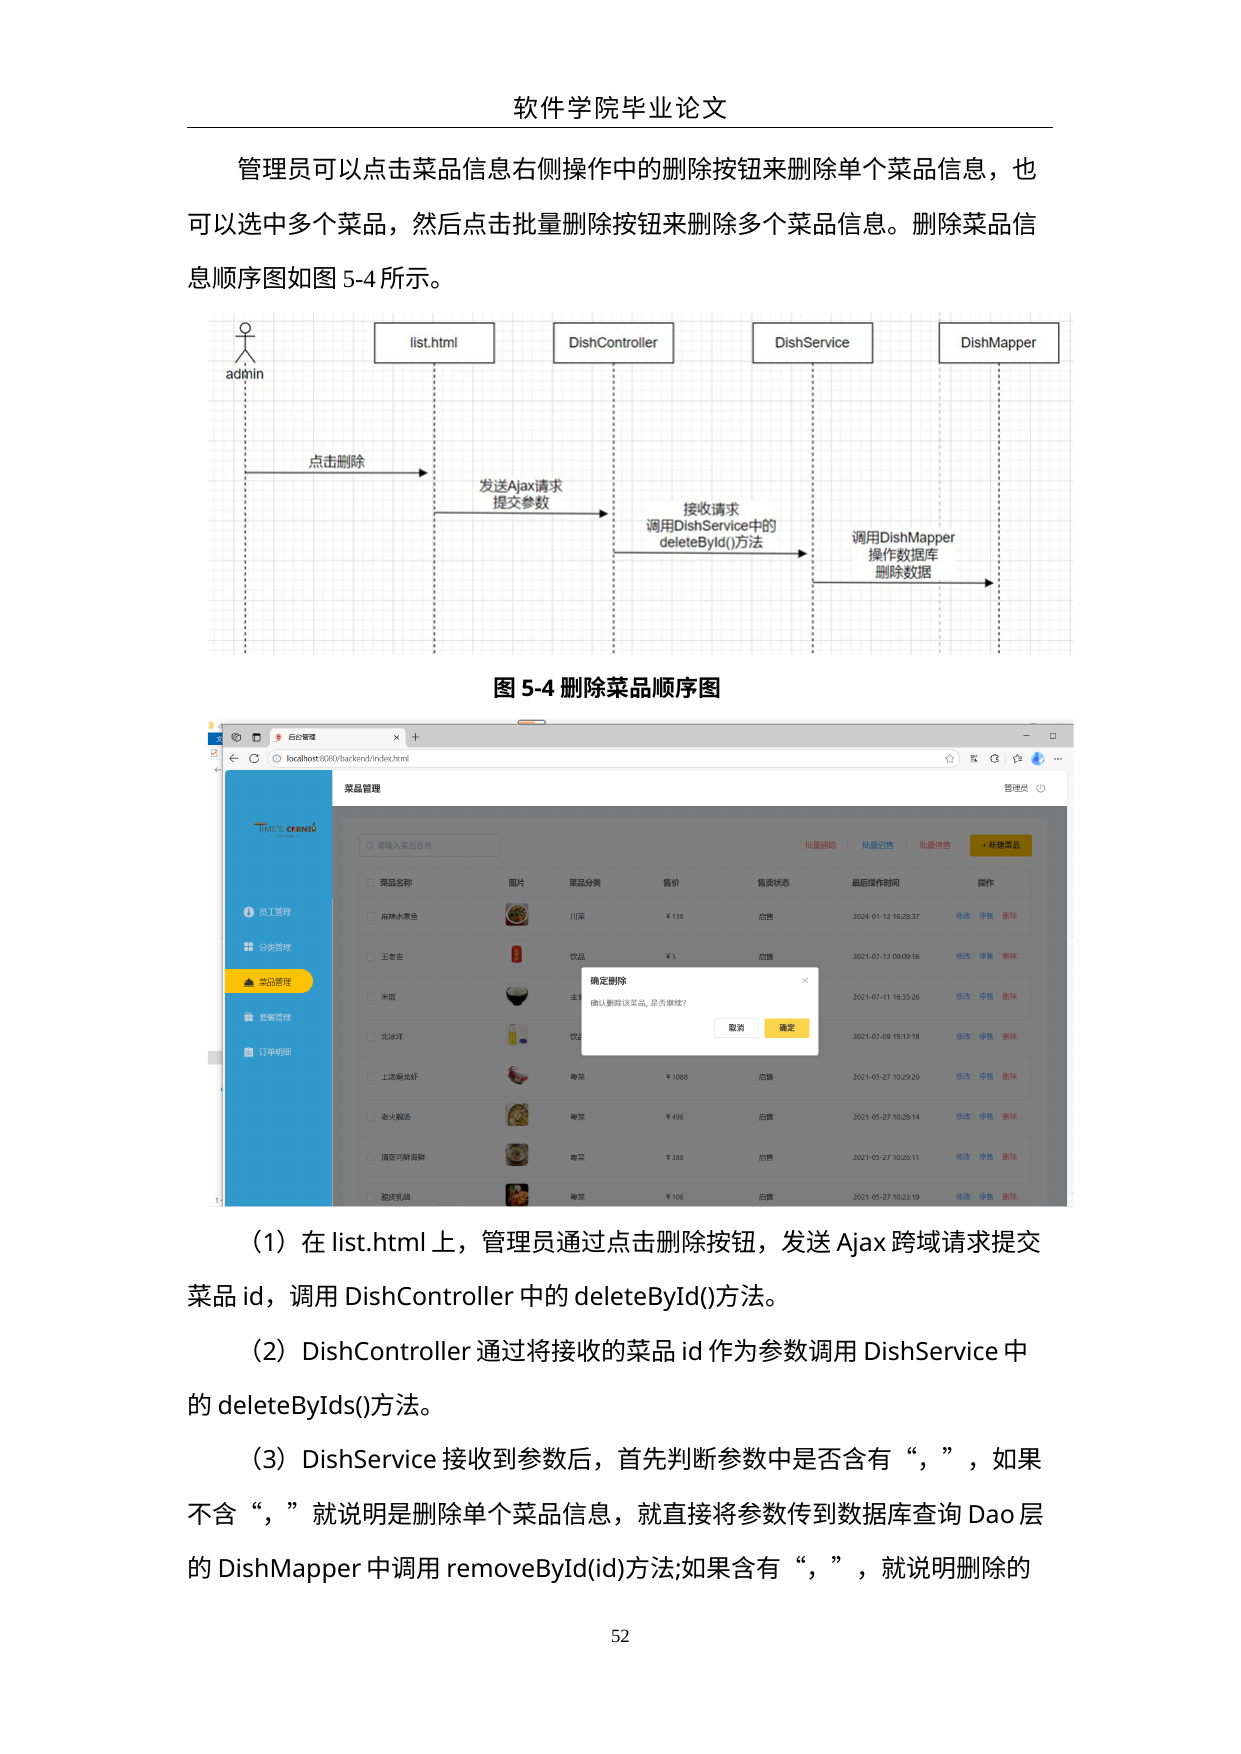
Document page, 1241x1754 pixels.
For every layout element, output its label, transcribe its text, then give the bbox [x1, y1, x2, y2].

picture [207, 313, 1073, 655]
text （1）在list.html上，管理员通过点击删除按钮，发送Ajax跨域请求提交菜品id，调用DishController中的deleteById()方法。 [187, 1222, 1053, 1313]
text 图5-4 删除菜品顺序图 [187, 670, 1053, 703]
text （2）DishController通过将接收的菜品id作为参数调用DishService中的deleteByIds()方法。 [187, 1331, 1053, 1422]
picture [207, 719, 1074, 1207]
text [187, 1440, 1053, 1585]
text 管理员可以点击菜品信息右侧操作中的删除按钮来删除单个菜品信息，也可以选中多个菜品，然后点击批量删除按钮来删除多个菜品信息。删除菜品信息顺序图如图5-4所示。 [187, 150, 1053, 295]
